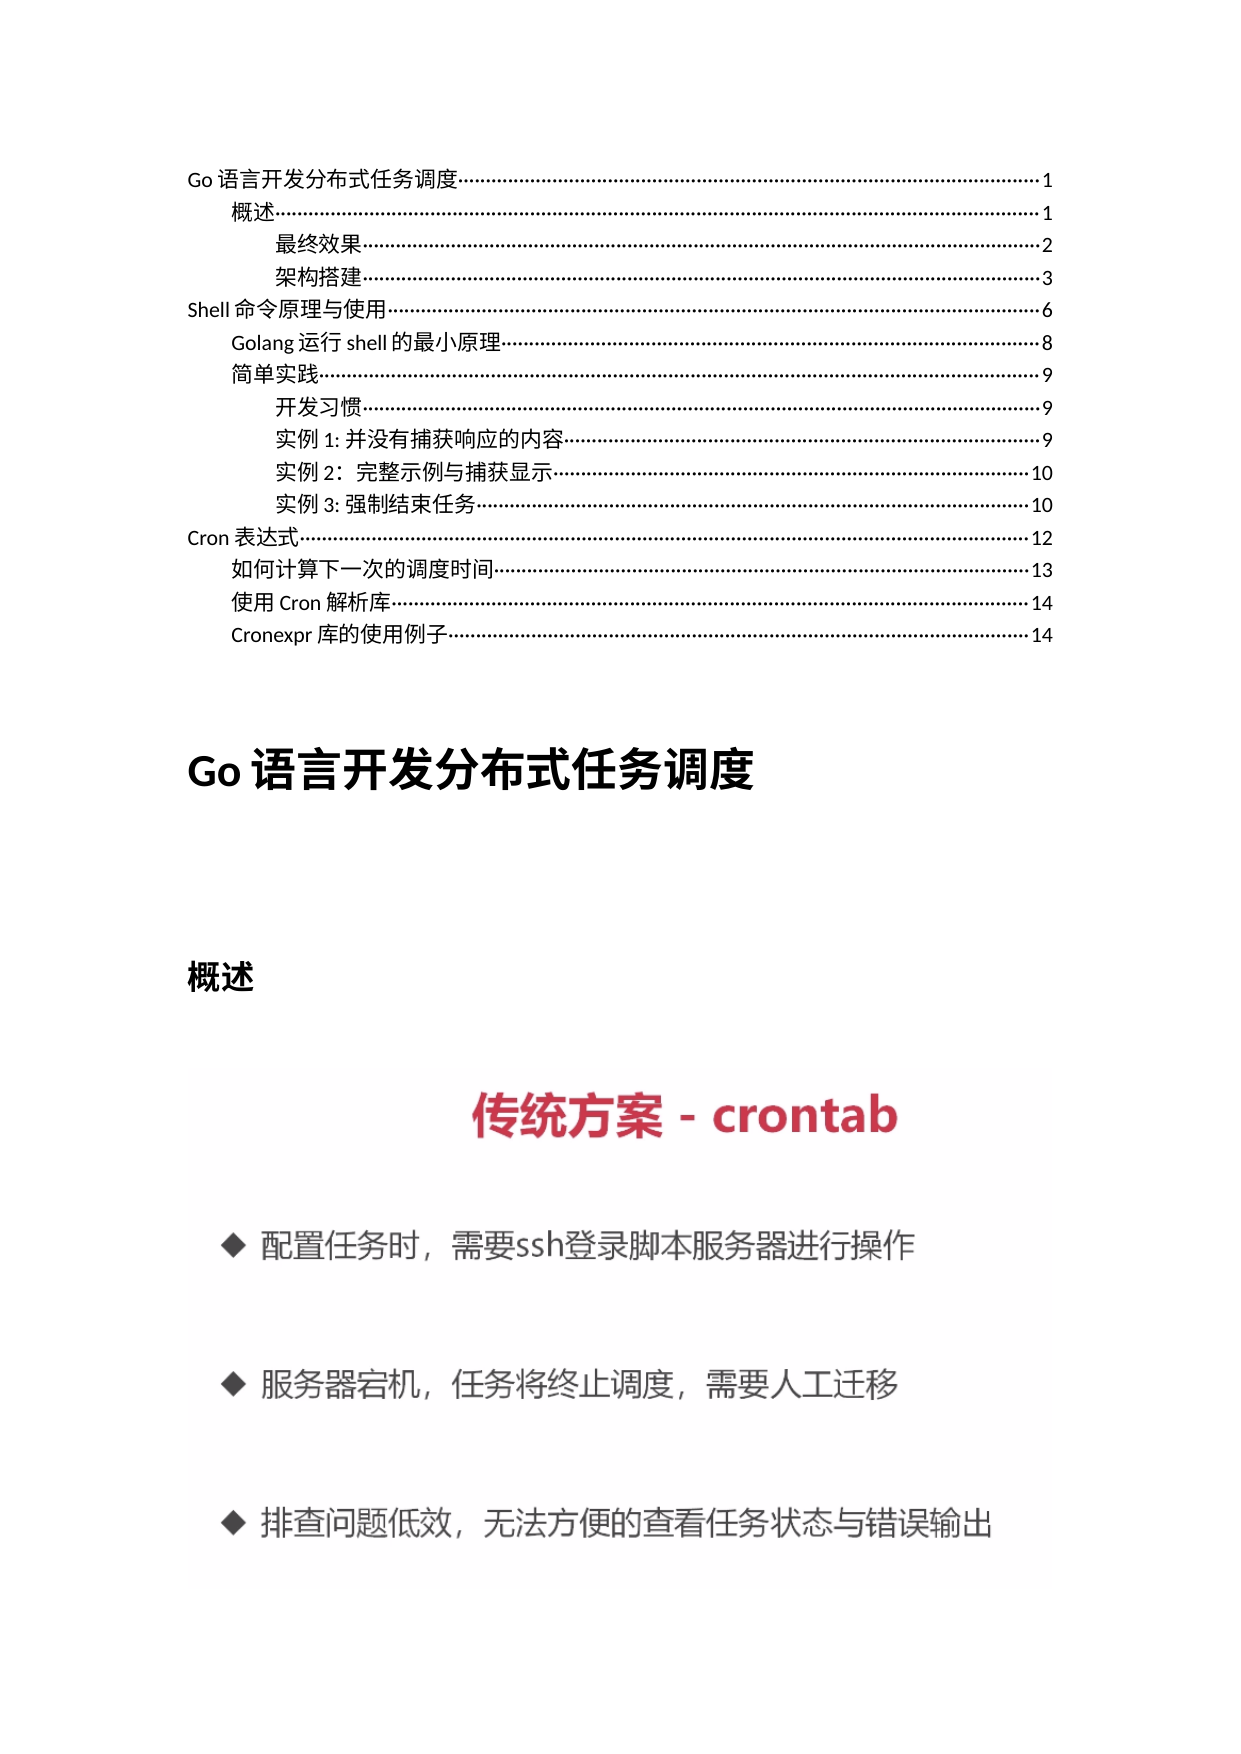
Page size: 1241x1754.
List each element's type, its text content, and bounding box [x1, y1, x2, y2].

text 架构搭建 3 [275, 259, 1053, 292]
subtitle Go语言开发分布式任务调度 [187, 717, 1053, 815]
text 开发习惯 9 [275, 389, 1053, 422]
text 如何计算下一次的调度时间 13 [231, 552, 1053, 584]
text 实例2：完整示例与捕获显示 10 [275, 454, 1053, 487]
text Shell命令原理与使用 6 [187, 292, 1053, 324]
text Cron表达式 12 [187, 519, 1053, 552]
text 概述 1 [231, 194, 1053, 227]
text 简单实践 9 [231, 357, 1053, 389]
text 实例3: 强制结束任务 10 [275, 487, 1053, 519]
subtitle 概述 [187, 942, 1053, 1007]
text 使用Cron解析库 14 [231, 584, 1053, 617]
picture [187, 1068, 1053, 1589]
text Golang运行shell的最小原理 8 [231, 324, 1053, 357]
text 最终效果 2 [275, 227, 1053, 259]
text 实例1: 并没有捕获响应的内容 9 [275, 422, 1053, 454]
text Cronexpr库的使用例子 14 [231, 617, 1053, 649]
text Go语言开发分布式任务调度 1 [187, 162, 1053, 194]
